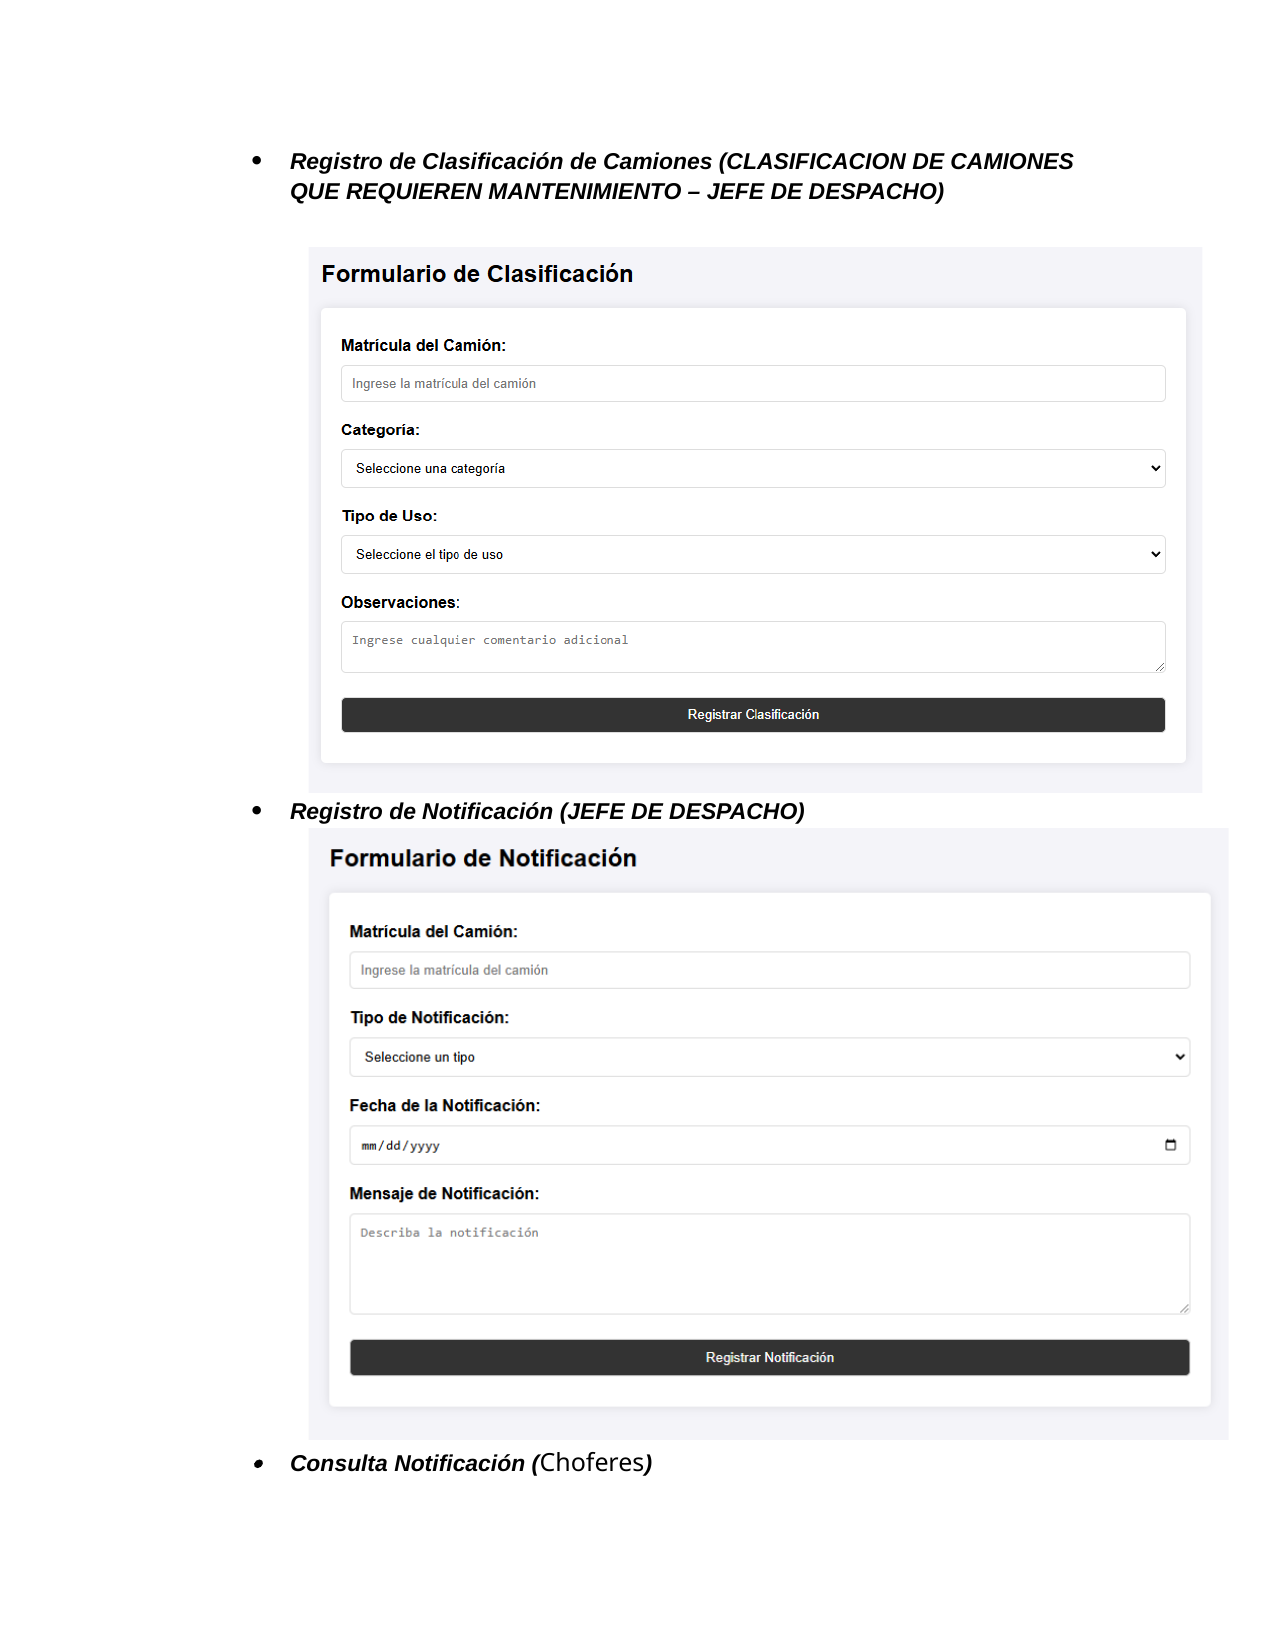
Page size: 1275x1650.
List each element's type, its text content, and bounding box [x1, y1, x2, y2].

list Registro de Notificación (JEFE DE DESPACHO) [252, 798, 1098, 825]
list Registro de Clasificación de Camiones (CLASIFICACION DE CAMIONES QUE REQUIEREN MANTENIMIENTO – JEFE DE DESPACHO) [252, 148, 1098, 205]
list Consulta Notificación (Choferes) [252, 1445, 1098, 1479]
